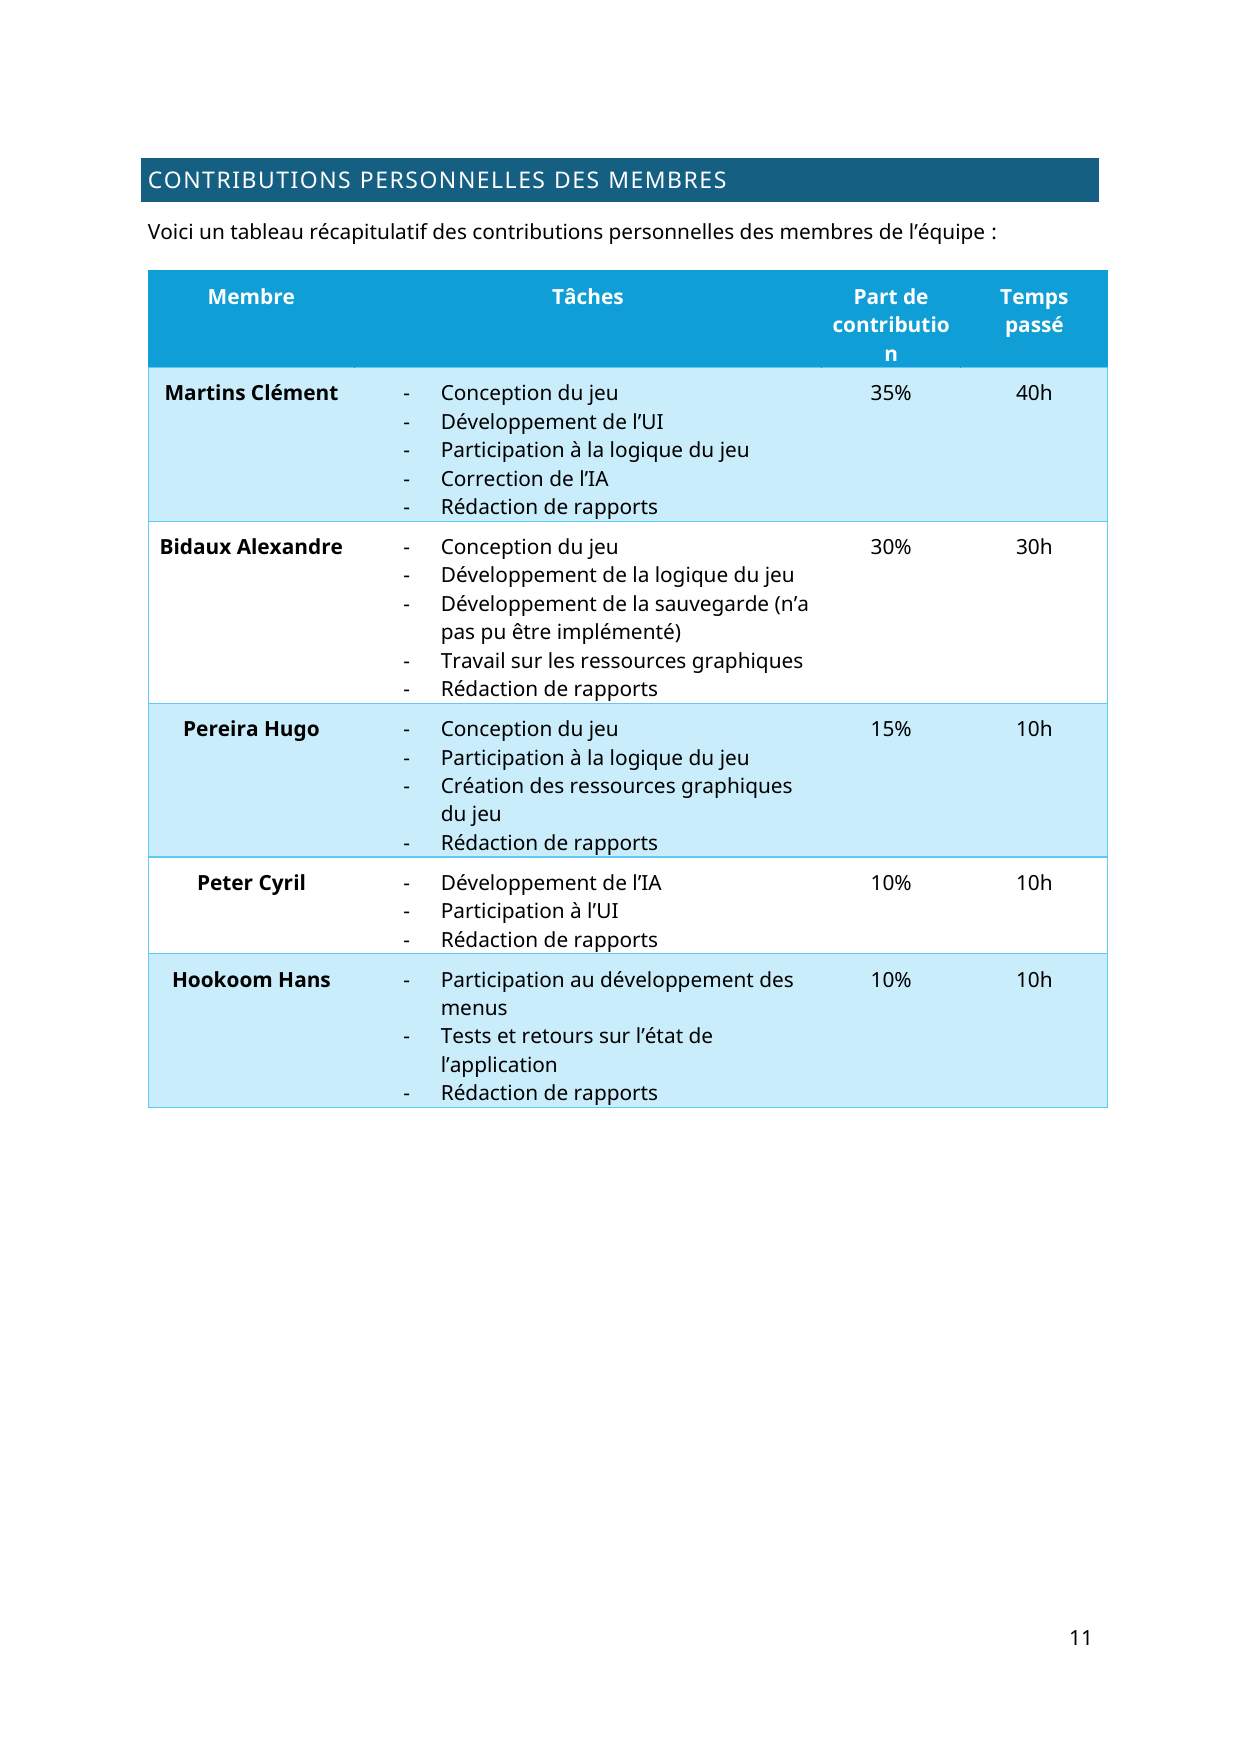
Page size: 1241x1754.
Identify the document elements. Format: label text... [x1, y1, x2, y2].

table_cell Pereira Hugo [149, 704, 354, 856]
table_cell Développement de l’IA Participation à l’UI Rédaction de rapports [354, 858, 821, 953]
table_cell 10h [961, 858, 1107, 953]
table_cell 15% [821, 704, 961, 856]
table_cell Peter Cyril [149, 858, 354, 953]
table_cell Conception du jeu Développement de l’UI Participation à la logique du jeu Correction de l’IA Rédaction de rapports [354, 368, 821, 521]
table_cell 30% [821, 522, 961, 703]
table_header Tâches [355, 271, 821, 367]
subtitle Contributions personnelles des membres [148, 164, 1093, 196]
table_cell 10h [961, 704, 1107, 856]
table_header Temps passé [961, 271, 1107, 367]
table_header Part de contribution [822, 271, 960, 367]
table_cell 35% [821, 368, 961, 521]
table_cell 10% [821, 954, 961, 1107]
table_cell Conception du jeu Participation à la logique du jeu Création des ressources graphiques du jeu Rédaction de rapports [354, 704, 821, 856]
table_cell 10h [961, 954, 1107, 1107]
table_cell Hookoom Hans [149, 954, 354, 1107]
table_cell Participation au développement des menus Tests et retours sur l’état de l’application Rédaction de rapports [354, 954, 821, 1107]
table_cell 30h [961, 522, 1107, 703]
table_cell Conception du jeu Développement de la logique du jeu Développement de la sauvegarde (n’a pas pu être implémenté) Travail sur les ressources graphiques Rédaction de rapports [354, 522, 821, 703]
text Voici un tableau récapitulatif des contributions personnelles des membres de l’équipe : [148, 217, 1093, 245]
table_header Membre [149, 271, 354, 367]
table_cell 40h [961, 368, 1107, 521]
table_cell Bidaux Alexandre [149, 522, 354, 703]
table_cell 10% [821, 858, 961, 953]
table_cell Martins Clément [149, 368, 354, 521]
